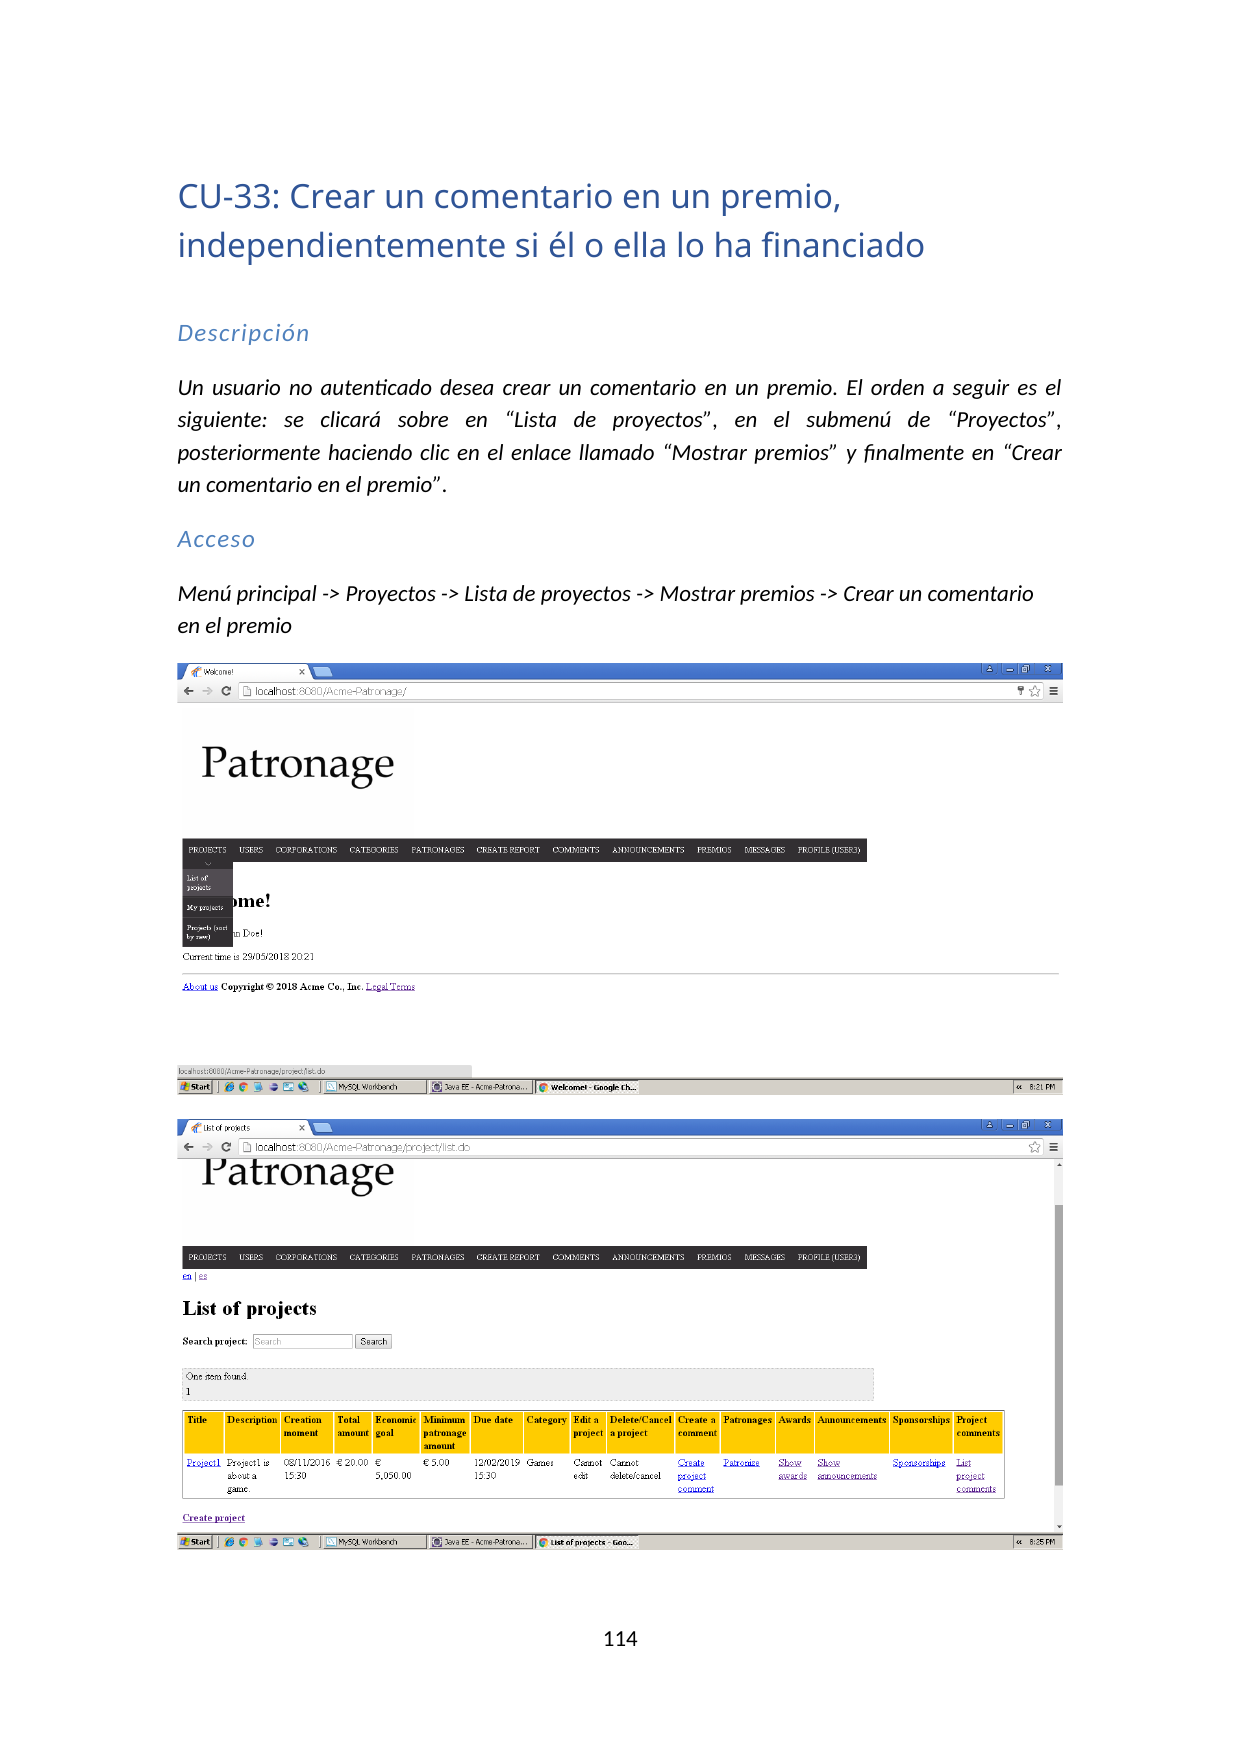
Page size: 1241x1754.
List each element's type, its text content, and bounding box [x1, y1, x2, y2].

picture [177, 663, 1063, 1095]
text Un usuario no autenticado desea crear un comentario en un premio. El orden a seguir es el siguiente: se clicará sobre en “Lista de proyectos”, en el submenú de “Proyectos”, posteriormente haciendo clic en el enlace llamado “Mostrar premios” y finalmente en “Crear un comentario en el premio”. [177, 373, 1063, 498]
subtitle CU-33: Crear un comentario en un premio, independientemente si él o ella lo ha financiado [177, 173, 1063, 267]
text Acceso [177, 523, 1063, 553]
picture [177, 1119, 1063, 1550]
text Descripción [177, 317, 1063, 348]
text Menú principal -> Proyectos -> Lista de proyectos -> Mostrar premios -> Crear un comentario en el premio [177, 579, 1063, 639]
